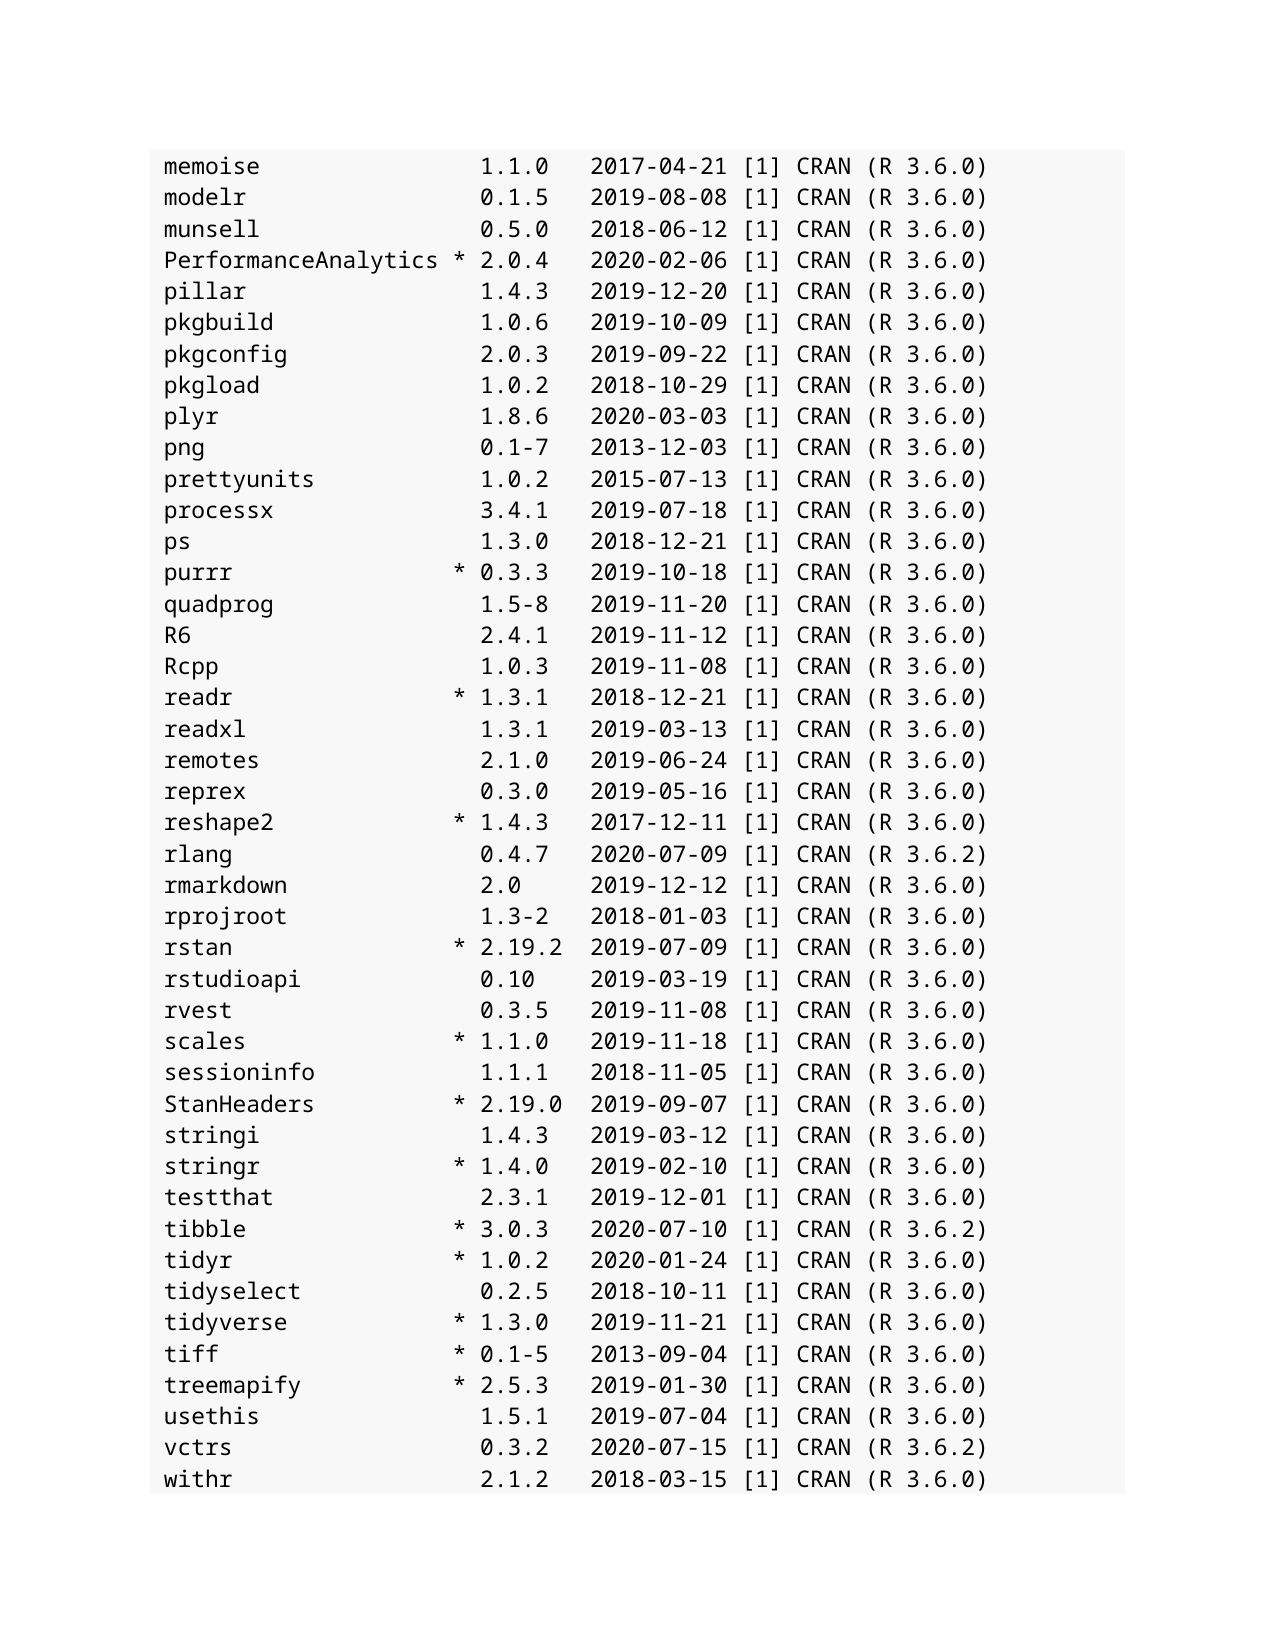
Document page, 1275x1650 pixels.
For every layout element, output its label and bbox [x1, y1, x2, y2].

text [150, 150, 1125, 1494]
